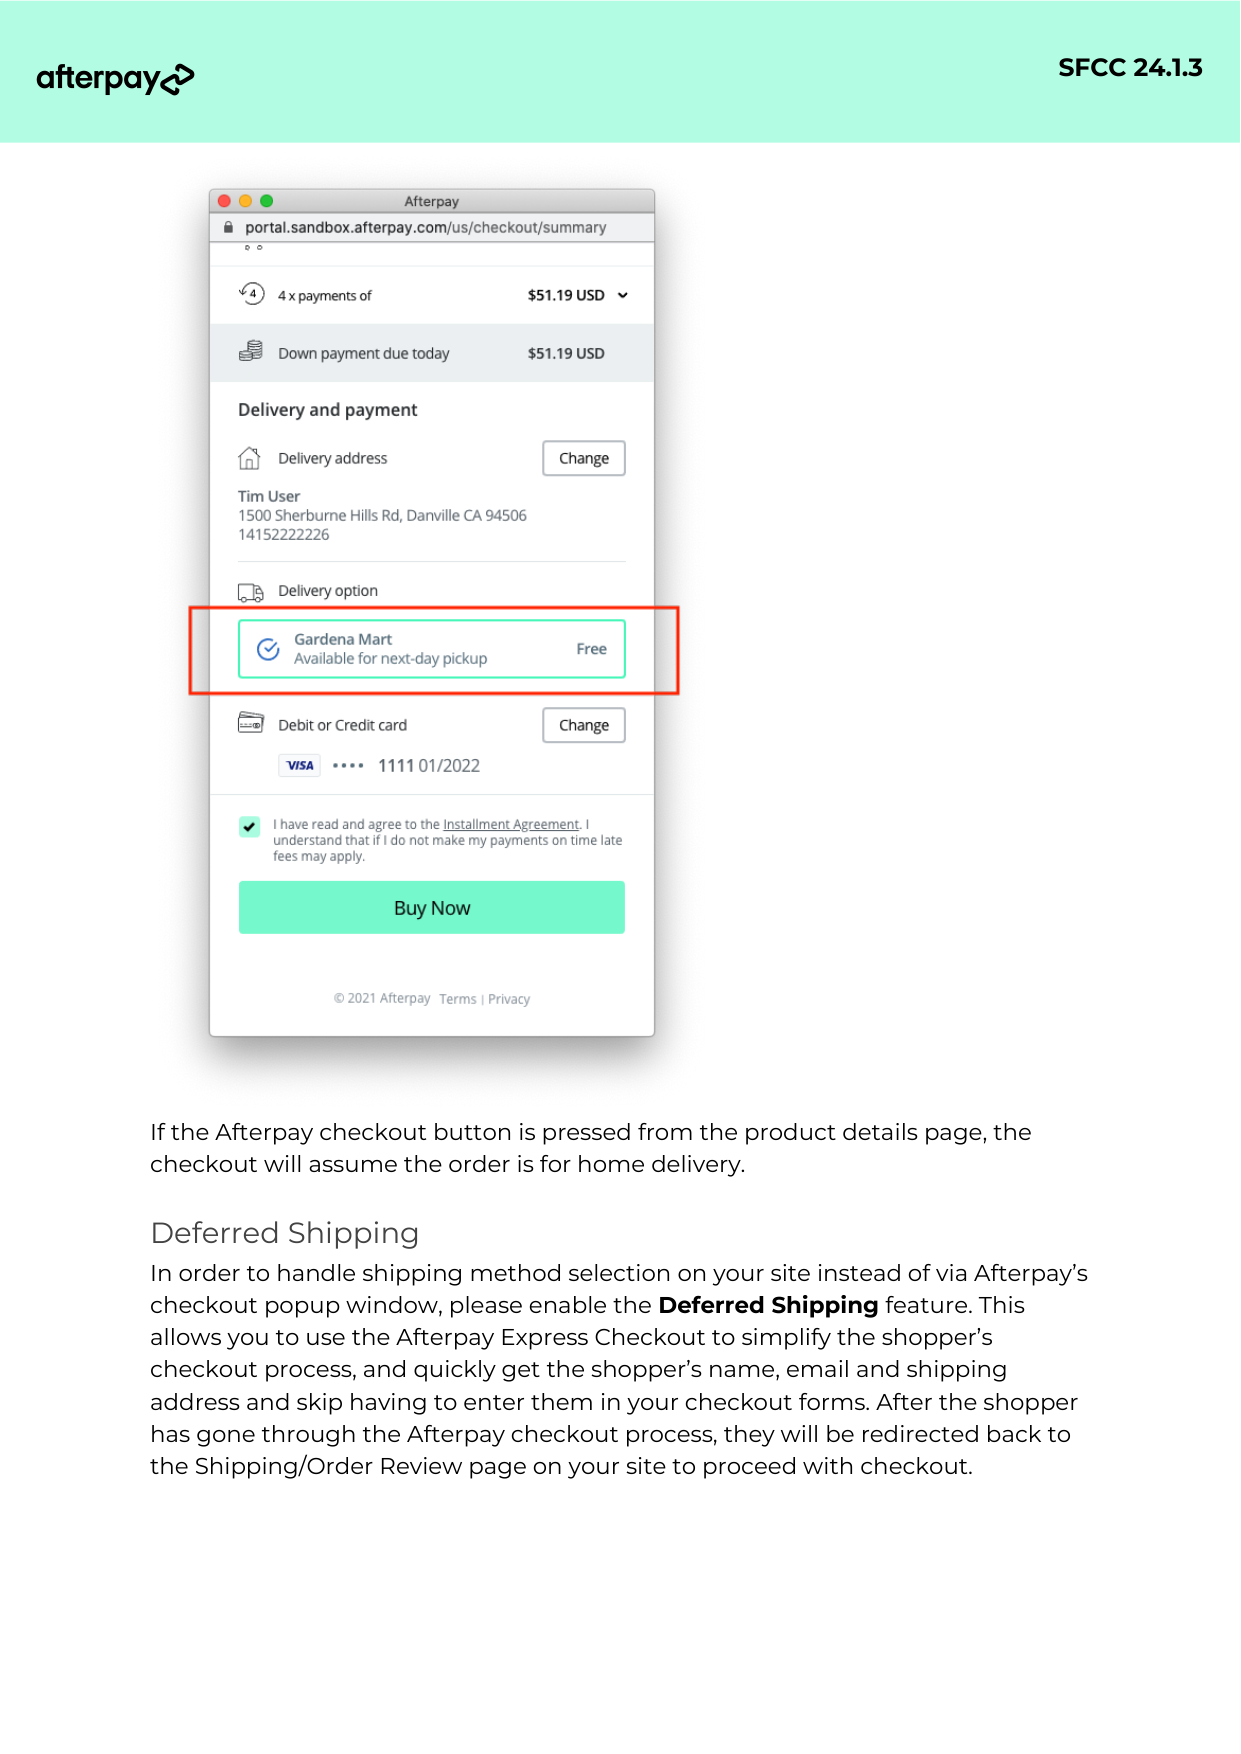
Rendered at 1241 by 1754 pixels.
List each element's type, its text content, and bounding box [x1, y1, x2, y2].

picture [7, 40, 224, 103]
subtitle Deferred Shipping [150, 1216, 1090, 1251]
text If the Afterpay checkout button is pressed from the product details page, the checkout will assume the order is for home delivery. [150, 1118, 1090, 1178]
text In order to handle shipping method selection on your site instead of via Afterpay’s checkout popup window, please enable the Deferred Shipping feature. This allows you to use the Afterpay Express Checkout to simplify the shopper’s checkout process, and quickly get the shopper’s name, email and shipping address and skip having to enter them in your checkout forms. After the shopper has gone through the Afterpay checkout process, they will be redirected back to the Shipping/Order Review page on your site to proceed with checkout. [150, 1259, 1090, 1480]
picture [150, 150, 713, 1115]
